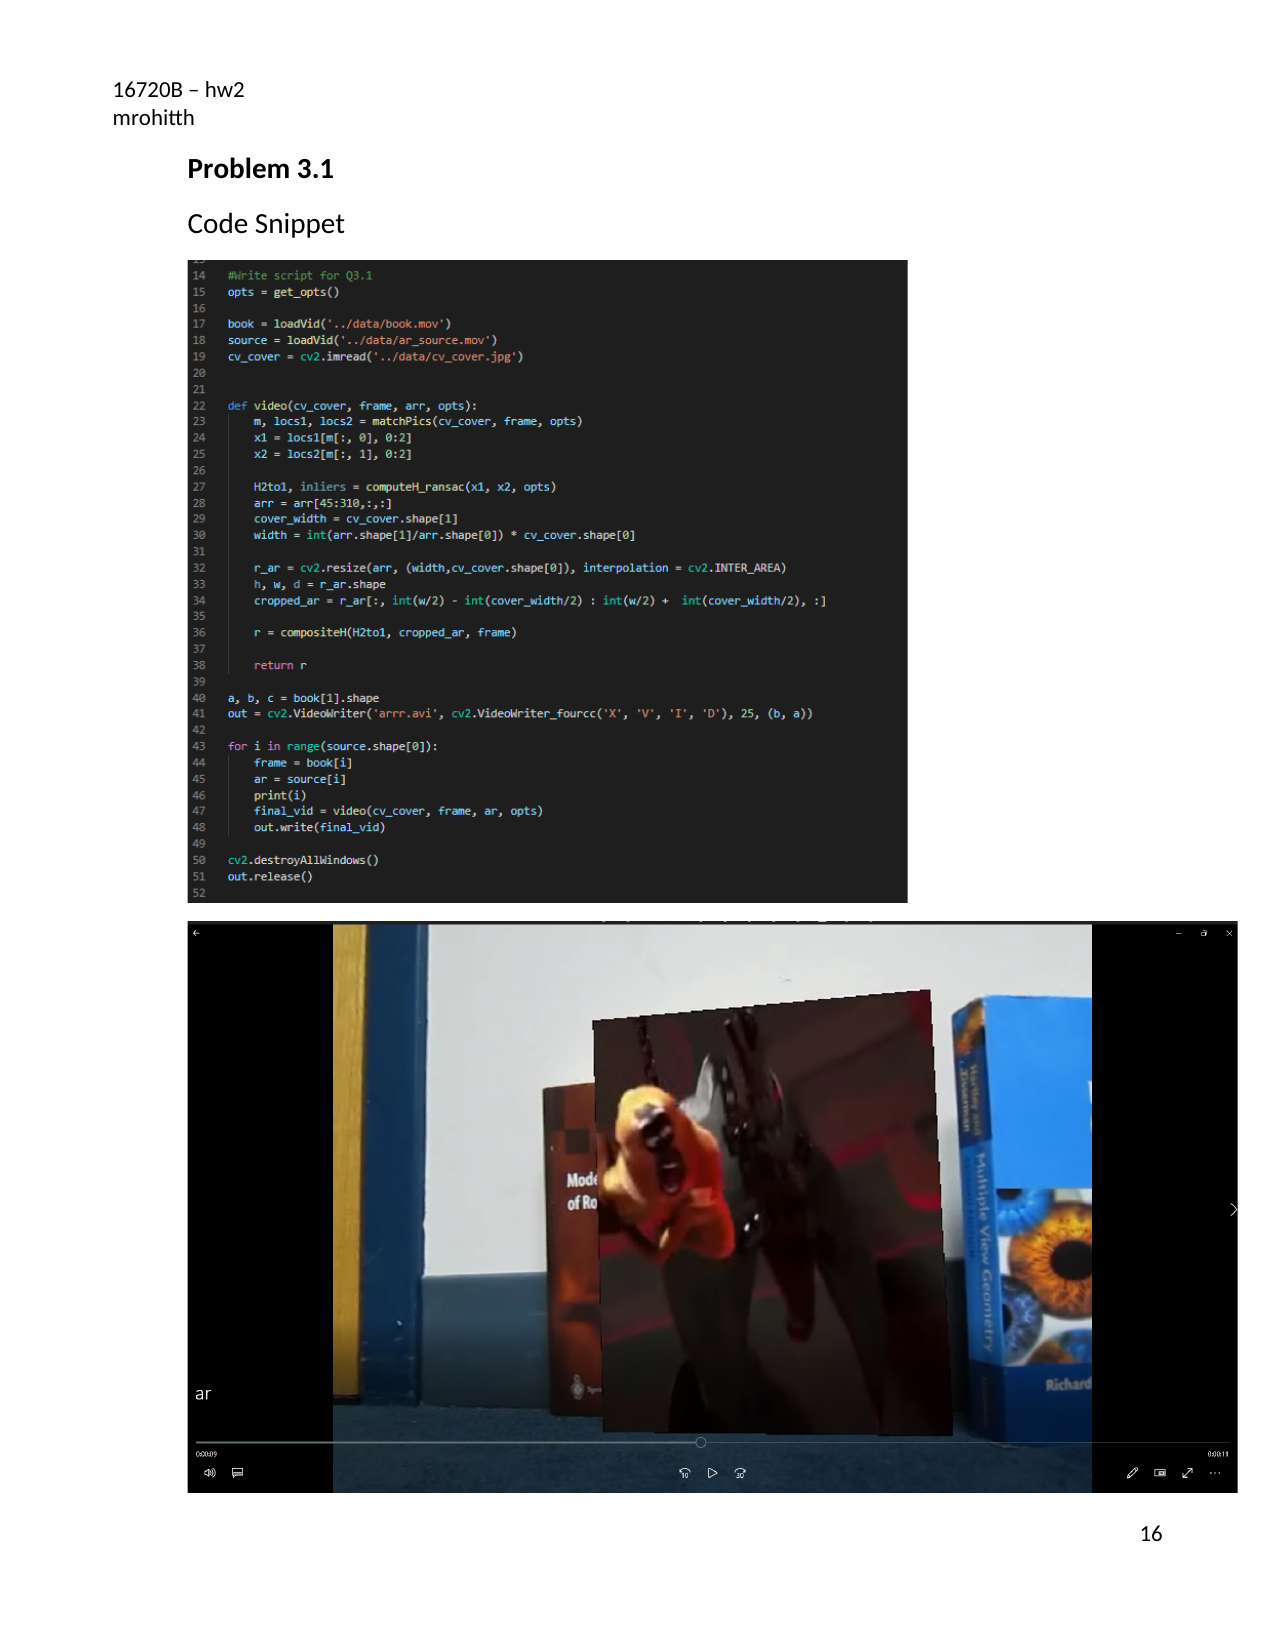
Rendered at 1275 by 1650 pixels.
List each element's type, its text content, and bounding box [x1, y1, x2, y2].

picture [187, 260, 908, 903]
picture [187, 921, 1238, 1493]
text Problem 3.1 [112, 150, 1162, 186]
text Code Snippet [112, 205, 1162, 241]
